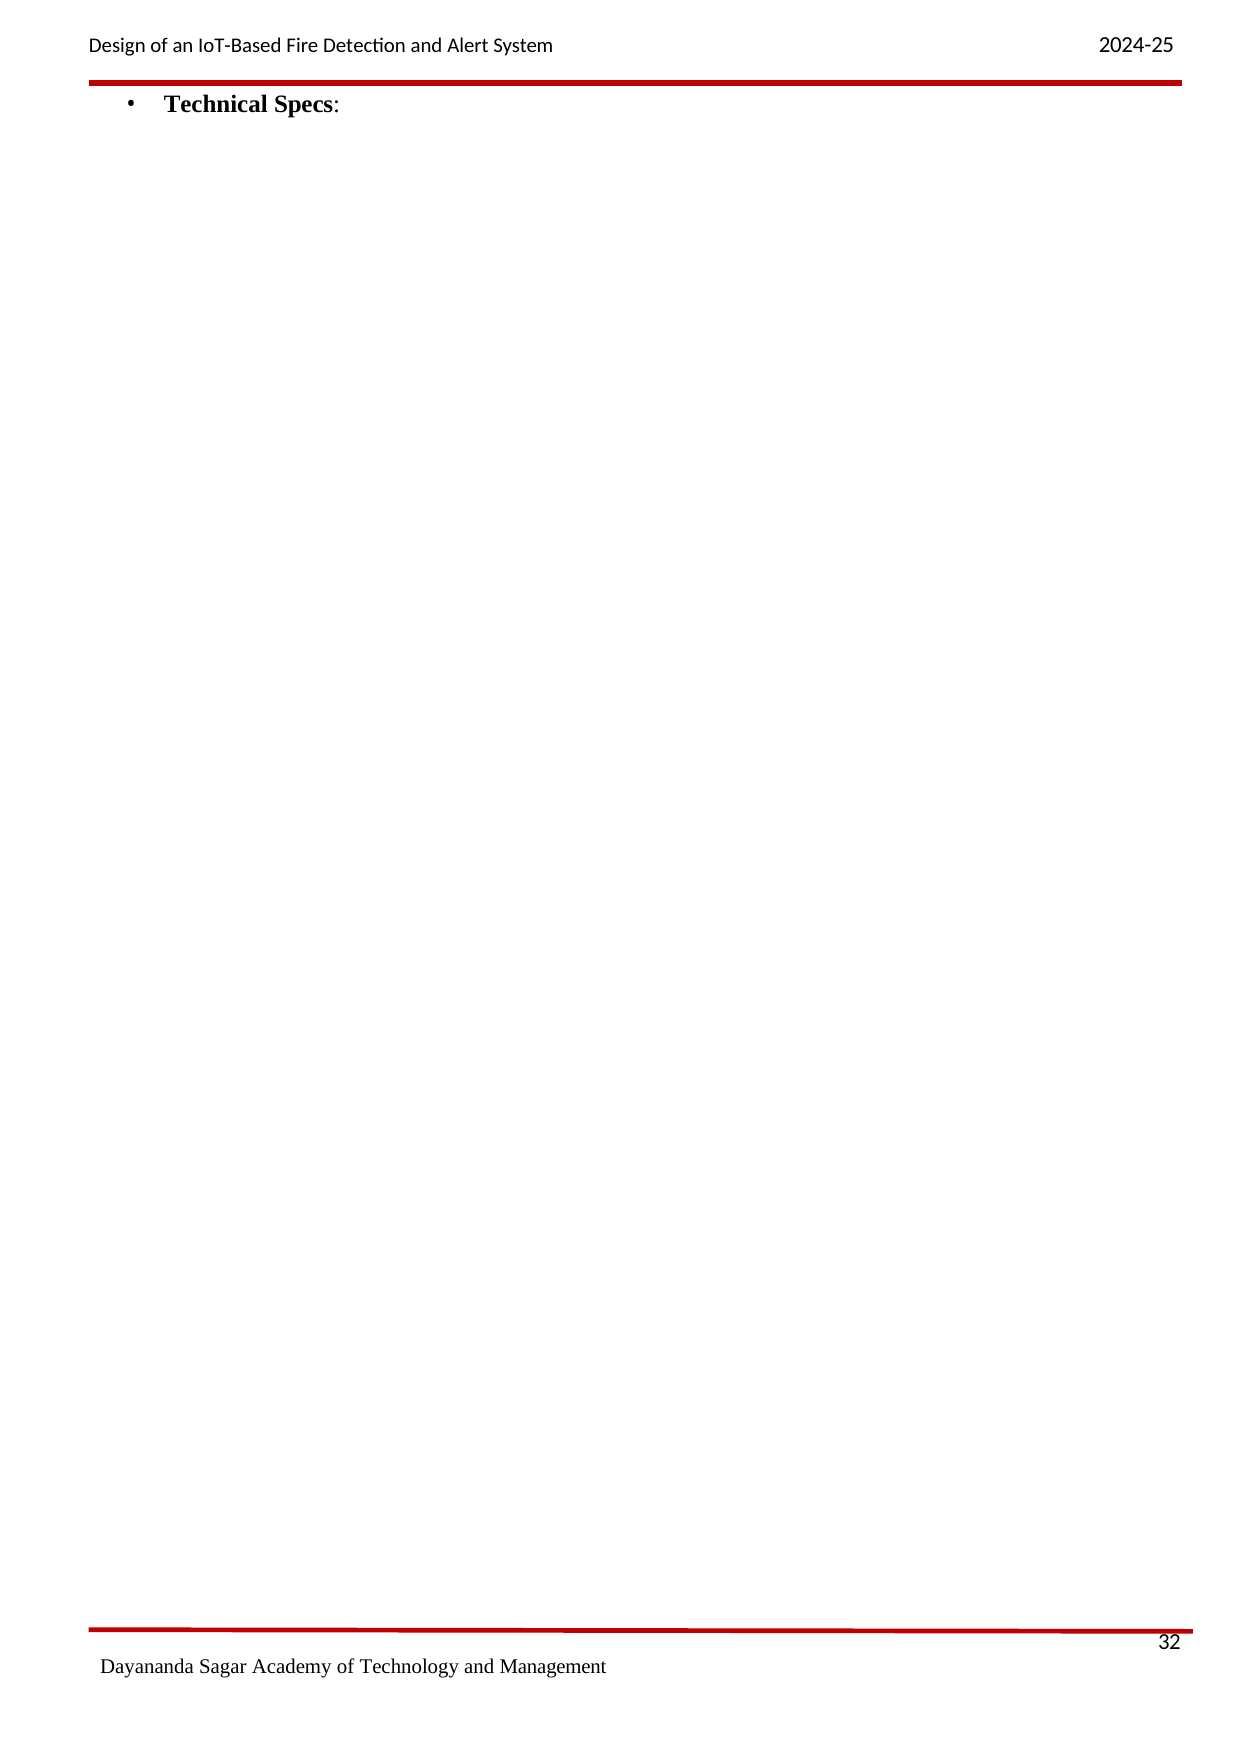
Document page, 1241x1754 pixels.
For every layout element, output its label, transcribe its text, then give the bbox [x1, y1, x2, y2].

subtitle Technical Specs: [126, 85, 1226, 119]
